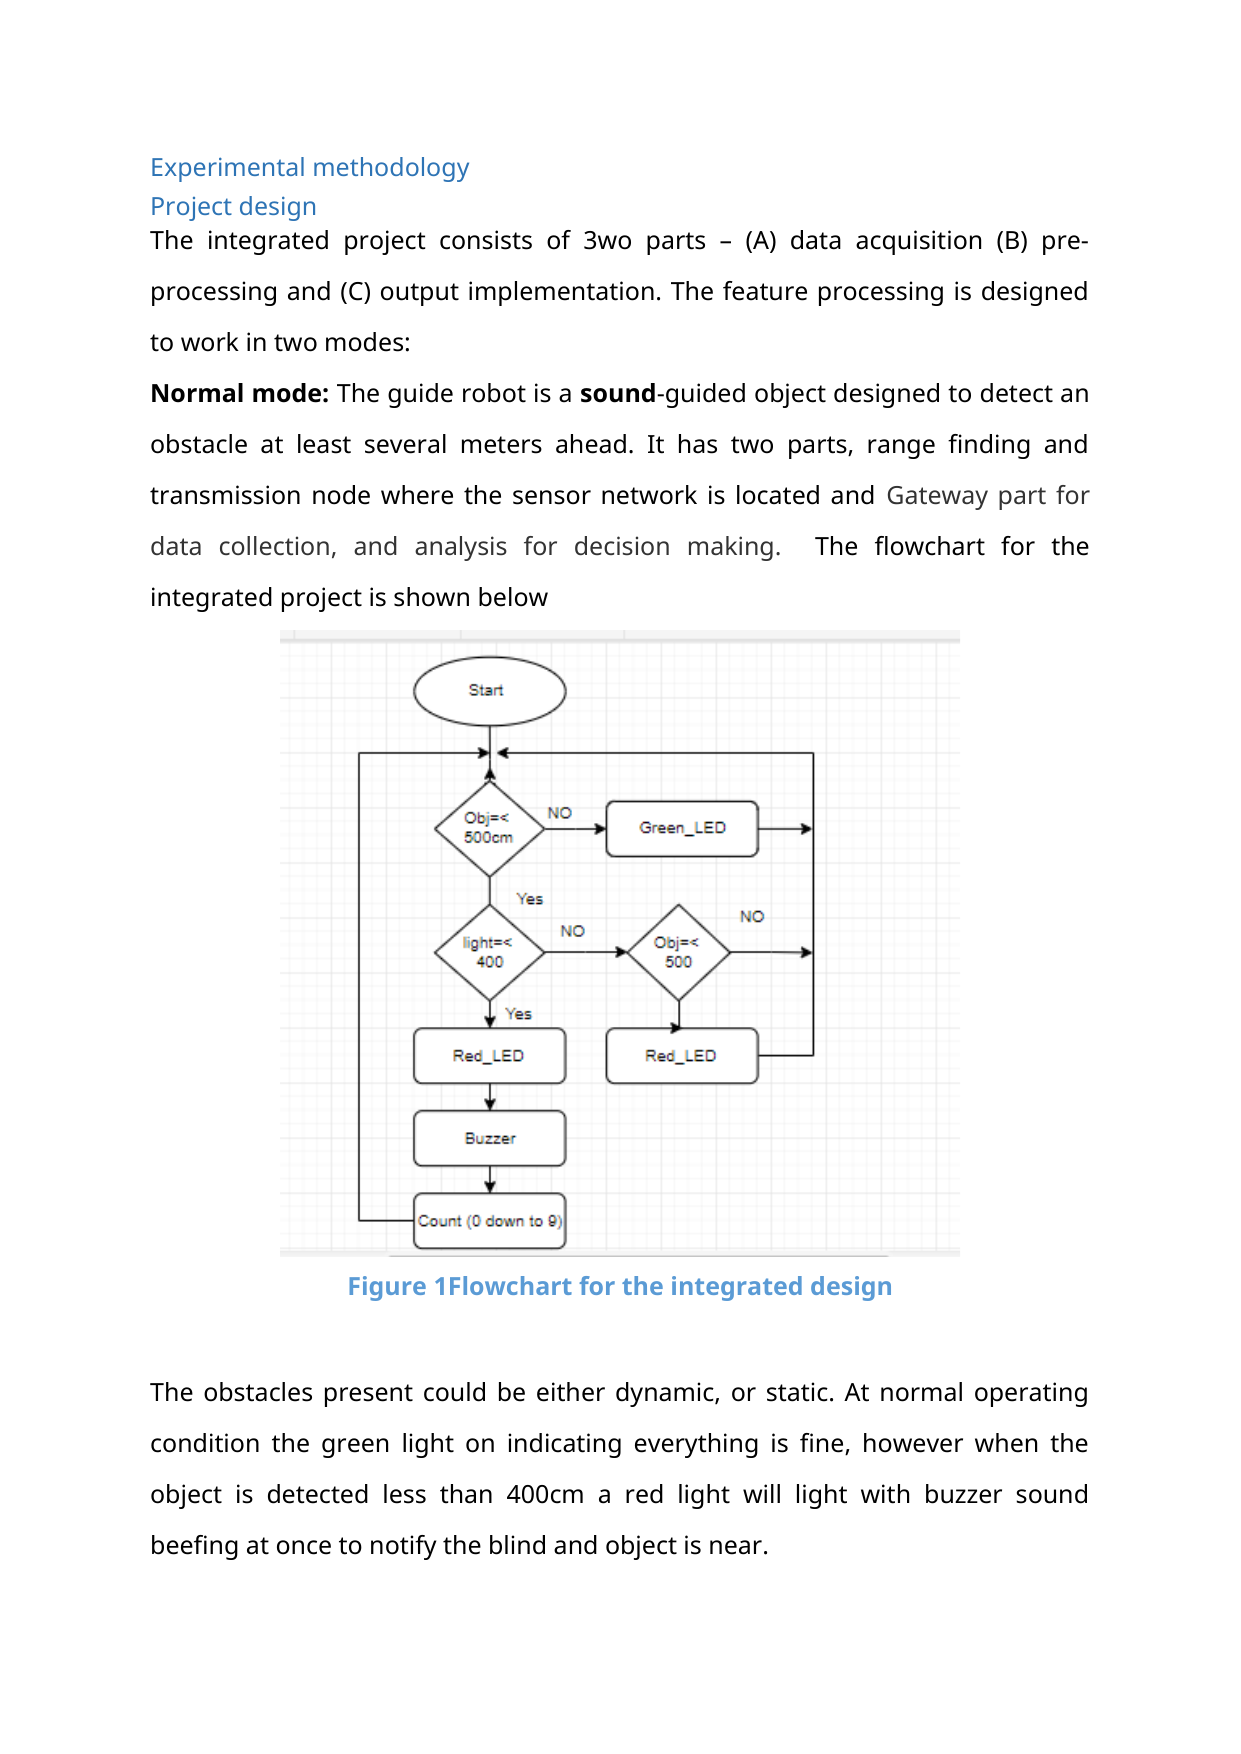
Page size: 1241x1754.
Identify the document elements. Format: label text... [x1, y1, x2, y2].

text Normal mode: The guide robot is a sound-guided object designed to detect an obstacle at least several meters ahead. It has two parts, range finding and transmission node where the sensor network is located and Gateway part for data collection, and analysis for decision making. The flowchart for the integrated project is shown below [150, 375, 1090, 614]
subtitle Project design [150, 188, 1090, 222]
text The obstacles present could be either dynamic, or static. At normal operating condition the green light on indicating everything is fine, however when the object is detected less than 400cm a red light will light with buzzer sound beefing at once to notify the blind and object is near. [150, 1375, 1090, 1562]
text The integrated project consists of 3wo parts – (A) data acquisition (B) pre-processing and (C) output implementation. The feature processing is designed to work in two modes: [150, 222, 1090, 358]
subtitle Experimental methodology [150, 150, 1090, 184]
picture [280, 630, 961, 1257]
text Figure 1Flowchart for the integrated design [150, 1269, 1090, 1303]
